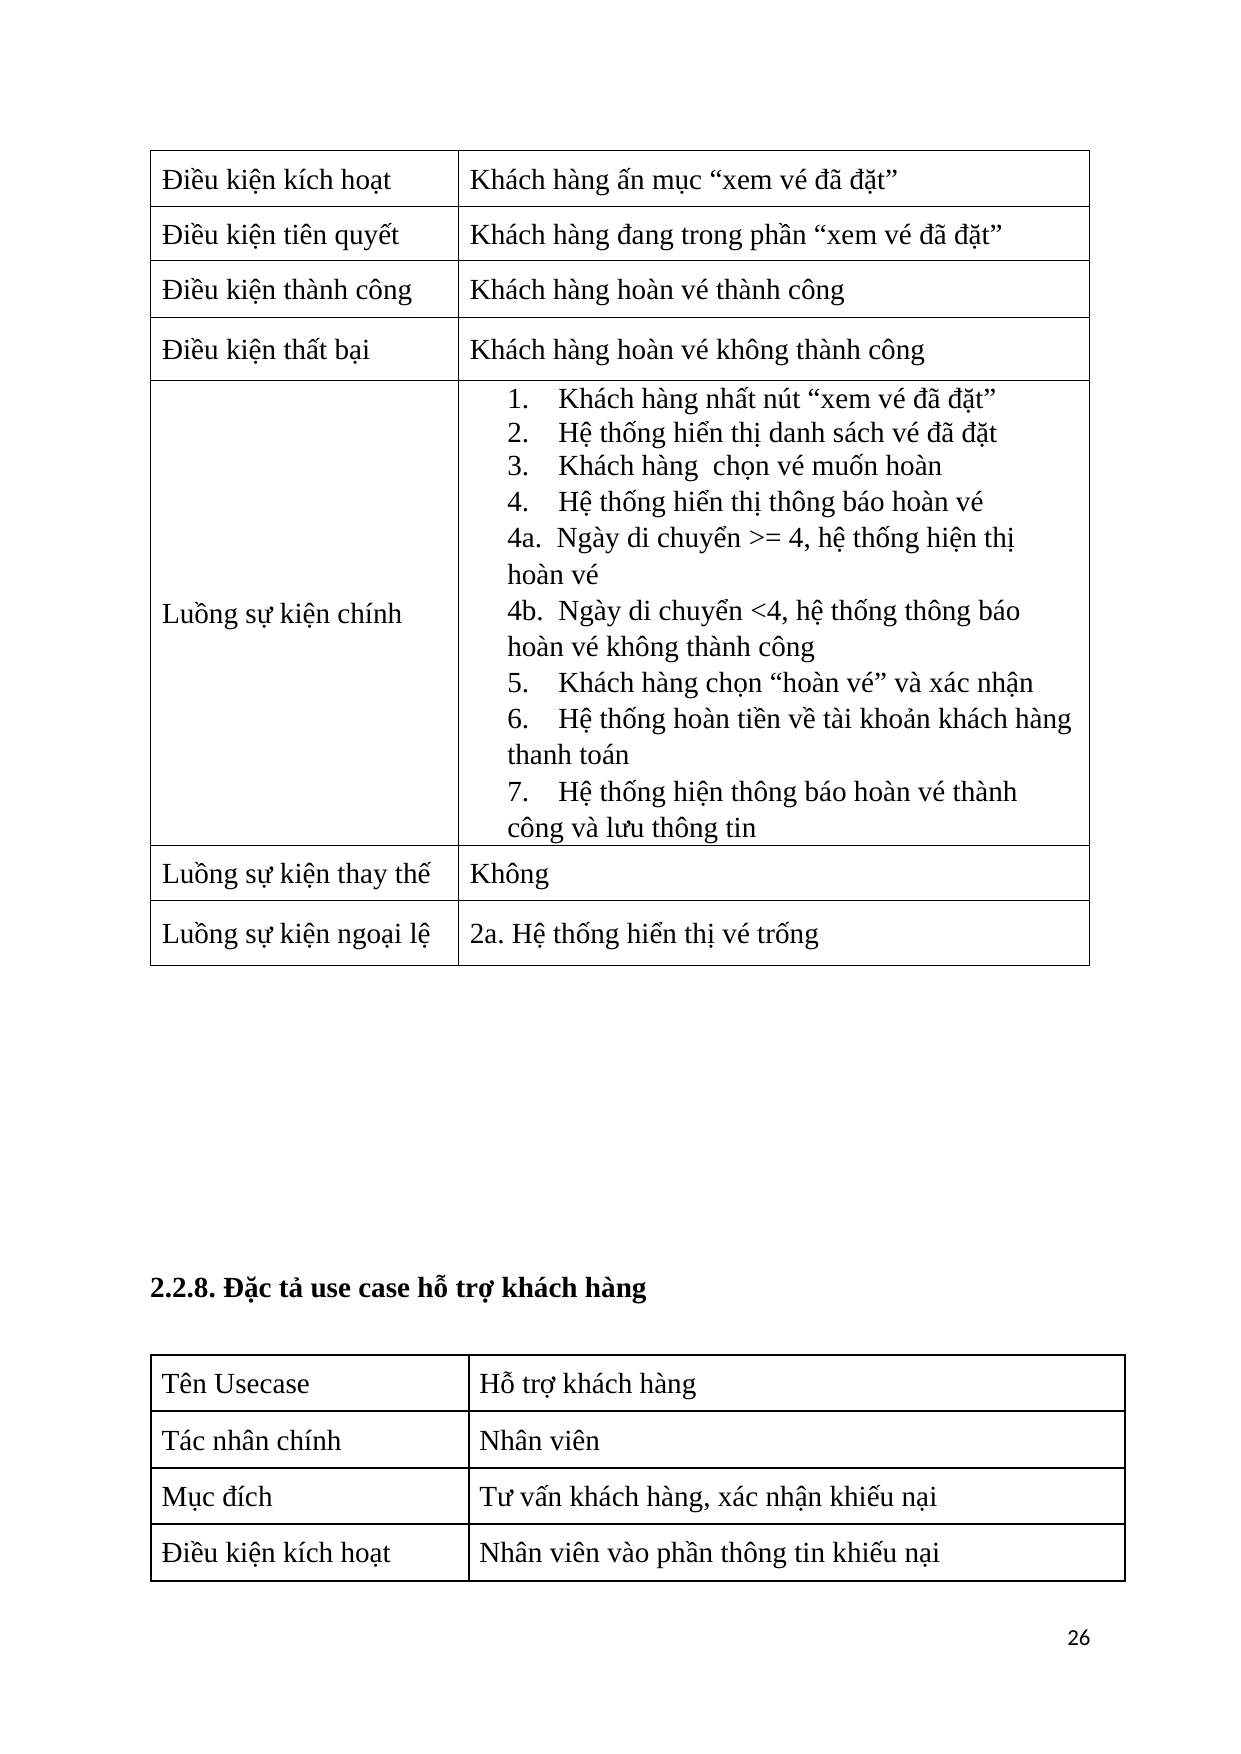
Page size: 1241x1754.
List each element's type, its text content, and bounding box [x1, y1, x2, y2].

table_cell 1. Khách hàng nhất nút “xem vé đã đặt” 2. Hệ thống hiển thị danh sách vé đã đặt 3. Khách hàng chọn vé muốn hoàn 4. Hệ thống hiển thị thông báo hoàn vé 4a. Ngày di chuyển >= 4, hệ thống hiện thị hoàn vé 4b. Ngày di chuyển <4, hệ thống thông báo hoàn vé không thành công 5. Khách hàng chọn “hoàn vé” và xác nhận 6. Hệ thống hoàn tiền về tài khoản khách hàng thanh toán 7. Hệ thống hiện thông báo hoàn vé thành công và lưu thông tin [459, 381, 1089, 845]
table_cell Khách hàng hoàn vé thành công [459, 261, 1089, 317]
table_cell Điều kiện kích hoạt [152, 1525, 468, 1579]
table_cell Điều kiện kích hoạt [151, 151, 458, 206]
table_cell Điều kiện tiên quyết [151, 207, 458, 260]
subtitle 2.2.8. Đặc tả use case hỗ trợ khách hàng [150, 1271, 1090, 1304]
table_cell Luồng sự kiện chính [151, 381, 458, 845]
table_header Tên Usecase [152, 1356, 468, 1410]
table_cell Điều kiện thất bại [151, 318, 458, 380]
table_cell Nhân viên vào phần thông tin khiếu nại [470, 1525, 1124, 1579]
table_cell Mục đích [152, 1469, 468, 1523]
table_cell Luồng sự kiện ngoại lệ [151, 901, 458, 965]
table_cell Luồng sự kiện thay thế [151, 846, 458, 900]
table_cell Khách hàng đang trong phần “xem vé đã đặt” [459, 207, 1089, 260]
table_header Hỗ trợ khách hàng [470, 1356, 1124, 1410]
table_cell Nhân viên [470, 1412, 1124, 1467]
table_cell Không [459, 846, 1089, 900]
table_cell Khách hàng ấn mục “xem vé đã đặt” [459, 151, 1089, 206]
table_cell Tác nhân chính [152, 1412, 468, 1467]
table_cell Tư vấn khách hàng, xác nhận khiếu nại [470, 1469, 1124, 1523]
table_cell Khách hàng hoàn vé không thành công [459, 318, 1089, 380]
table_cell Điều kiện thành công [151, 261, 458, 317]
table_cell 2a. Hệ thống hiển thị vé trống [459, 901, 1089, 965]
